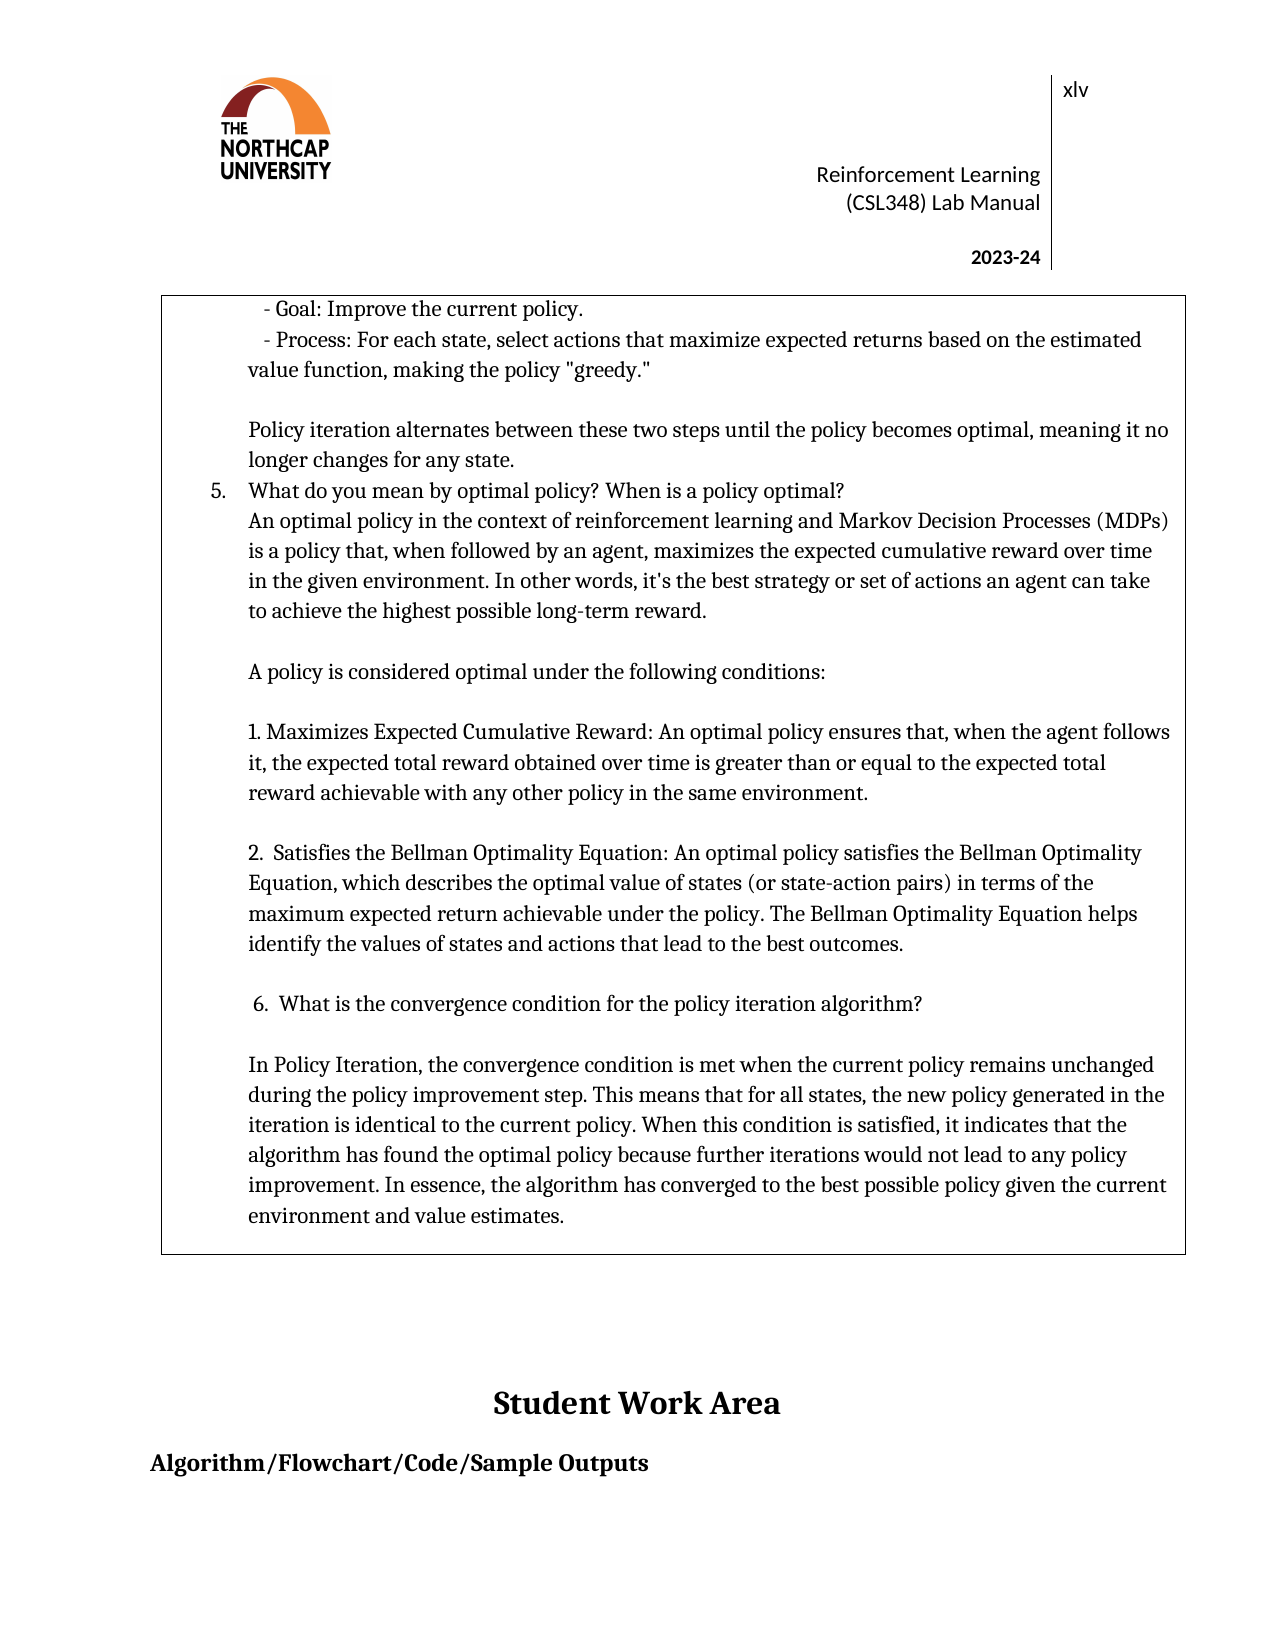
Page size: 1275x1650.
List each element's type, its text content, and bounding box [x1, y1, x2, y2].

text Student Work Area [150, 1384, 1125, 1423]
text Algorithm/Flowchart/Code/Sample Outputs [150, 1449, 1125, 1478]
picture [220, 75, 332, 183]
